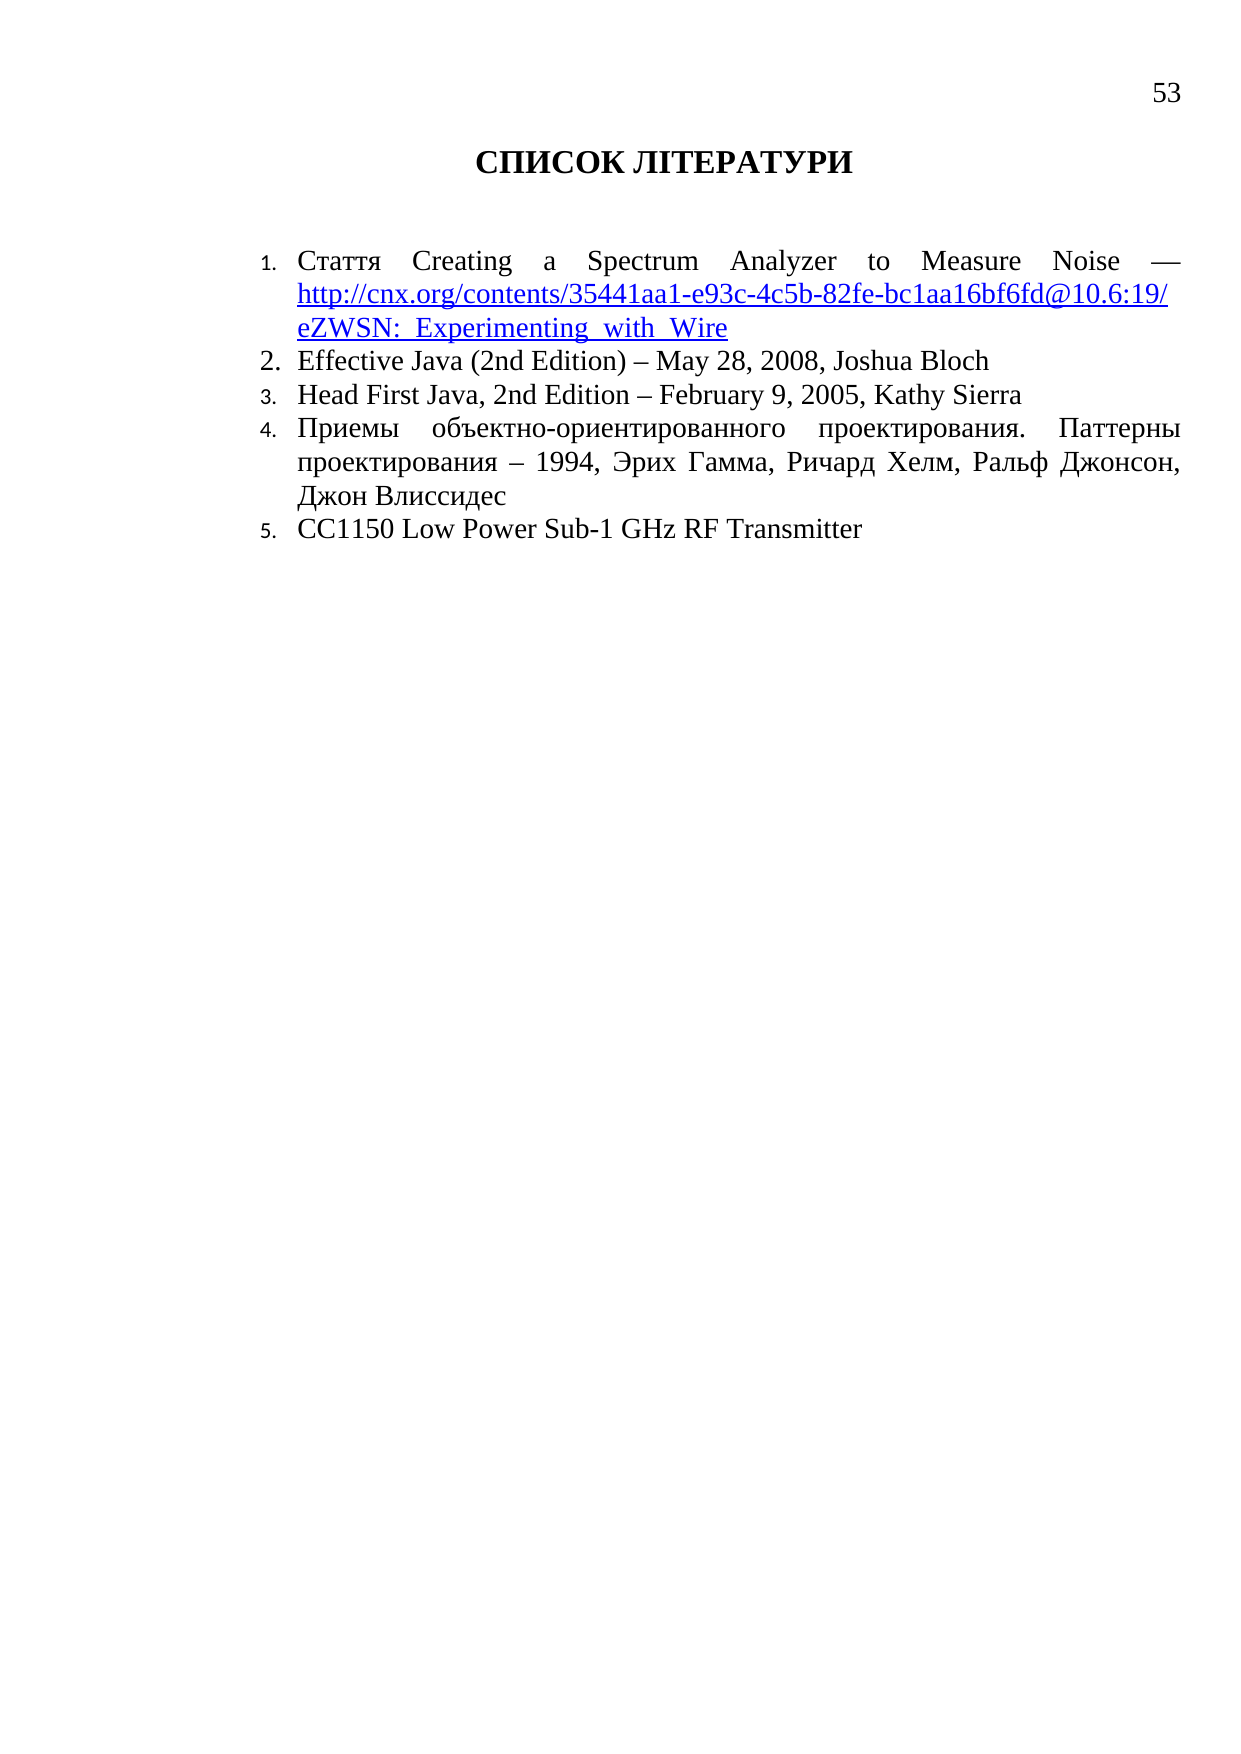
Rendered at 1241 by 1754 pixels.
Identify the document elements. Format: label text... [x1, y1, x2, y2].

list Head First Java, 2nd Edition – February 9, 2005, Kathy Sierra [259, 377, 1181, 411]
list Приемы объектно-ориентированного проектирования. Паттерны проектирования – 1994, Эрих Гамма, Ричард Хелм, Ральф Джонсон, Джон Влиссидес [259, 411, 1181, 511]
list Effective Java (2nd Edition) – May 28, 2008, Joshua Bloch [259, 343, 1181, 377]
list CC1150 Low Power Sub-1 GHz RF Transmitter [259, 511, 1181, 545]
list Стаття Creating a Spectrum Analyzer to Measure Noise — http://cnx.org/contents/35441aa1-e93c-4c5b-82fe-bc1aa16bf6fd@10.6:19/eZWSN:_Experimenting_with_Wire [259, 243, 1181, 343]
subtitle Список літератури [147, 142, 1181, 180]
